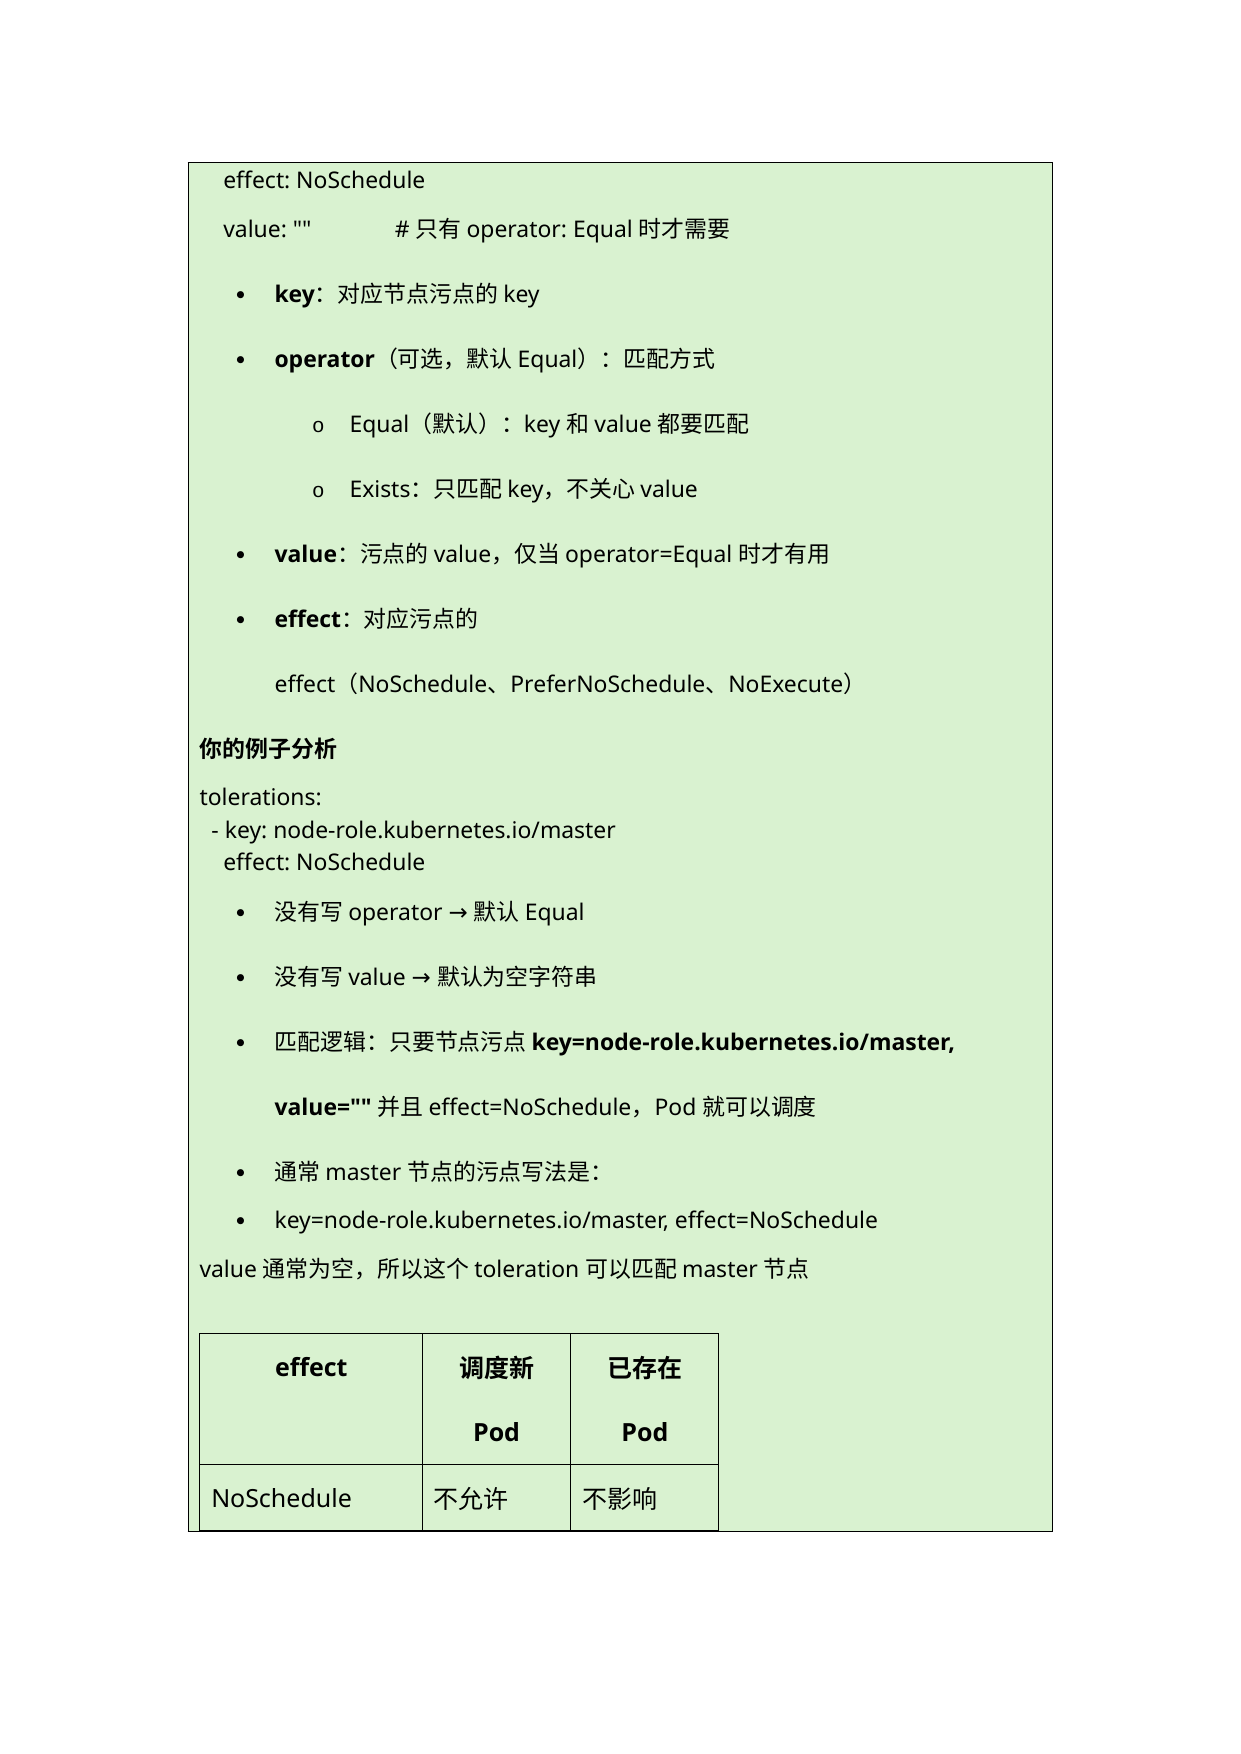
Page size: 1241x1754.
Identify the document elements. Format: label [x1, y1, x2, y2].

table_header [189, 163, 1052, 1531]
